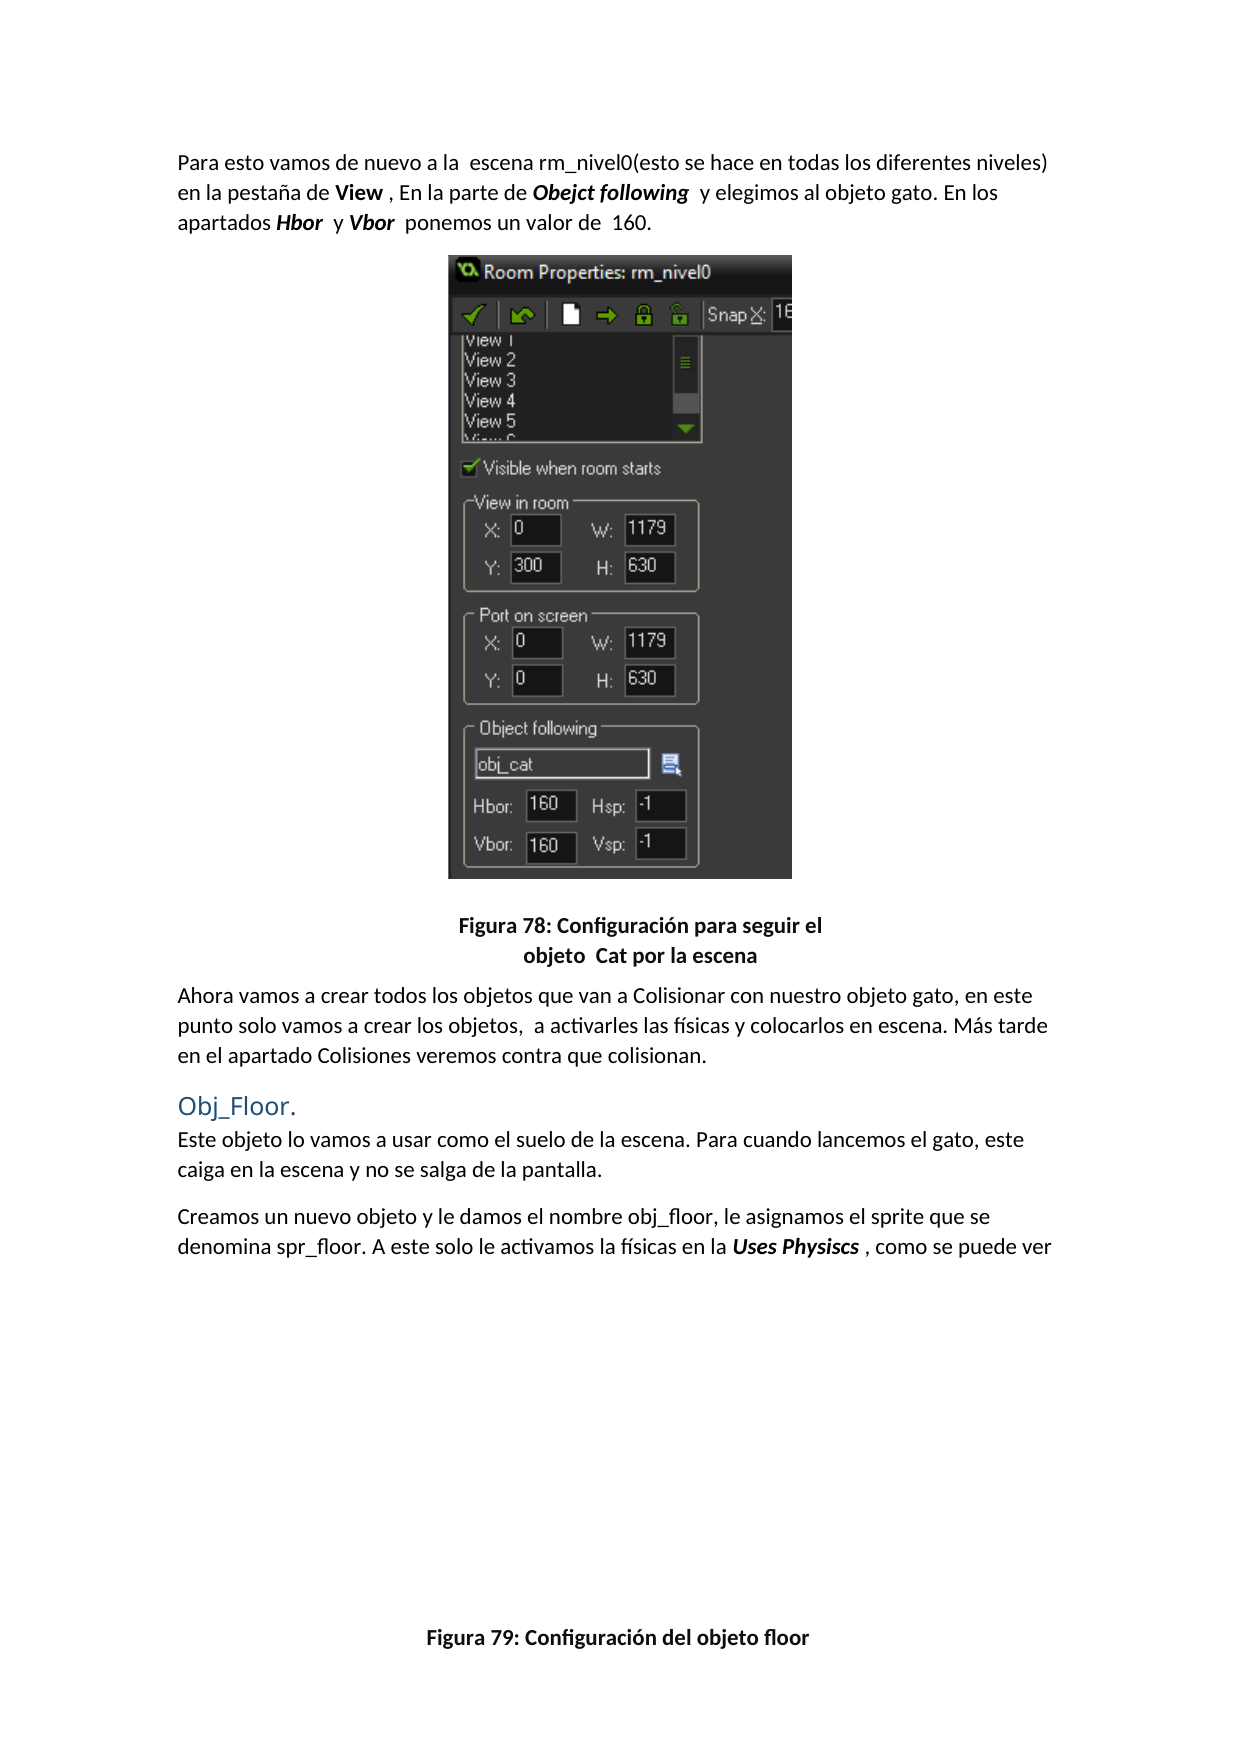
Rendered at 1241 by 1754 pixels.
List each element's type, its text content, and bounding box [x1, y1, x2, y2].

picture [448, 255, 792, 879]
subtitle Obj_Floor. [177, 1088, 1063, 1122]
text Ahora vamos a crear todos los objetos que van a Colisionar con nuestro objeto gato, en este punto solo vamos a crear los objetos, a activarles las físicas y colocarlos en escena. Más tarde en el apartado Colisiones veremos contra que colisionan. [177, 981, 1063, 1069]
text Para esto vamos de nuevo a la escena rm_nivel0(esto se hace en todas los diferentes niveles) en la pestaña de View , En la parte de Obejct following y elegimos al objeto gato. En los apartados Hbor y Vbor ponemos un valor de 160. [177, 148, 1063, 236]
text Este objeto lo vamos a usar como el suelo de la escena. Para cuando lancemos el gato, este caiga en la escena y no se salga de la pantalla. [177, 1125, 1063, 1183]
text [177, 1202, 1063, 1260]
